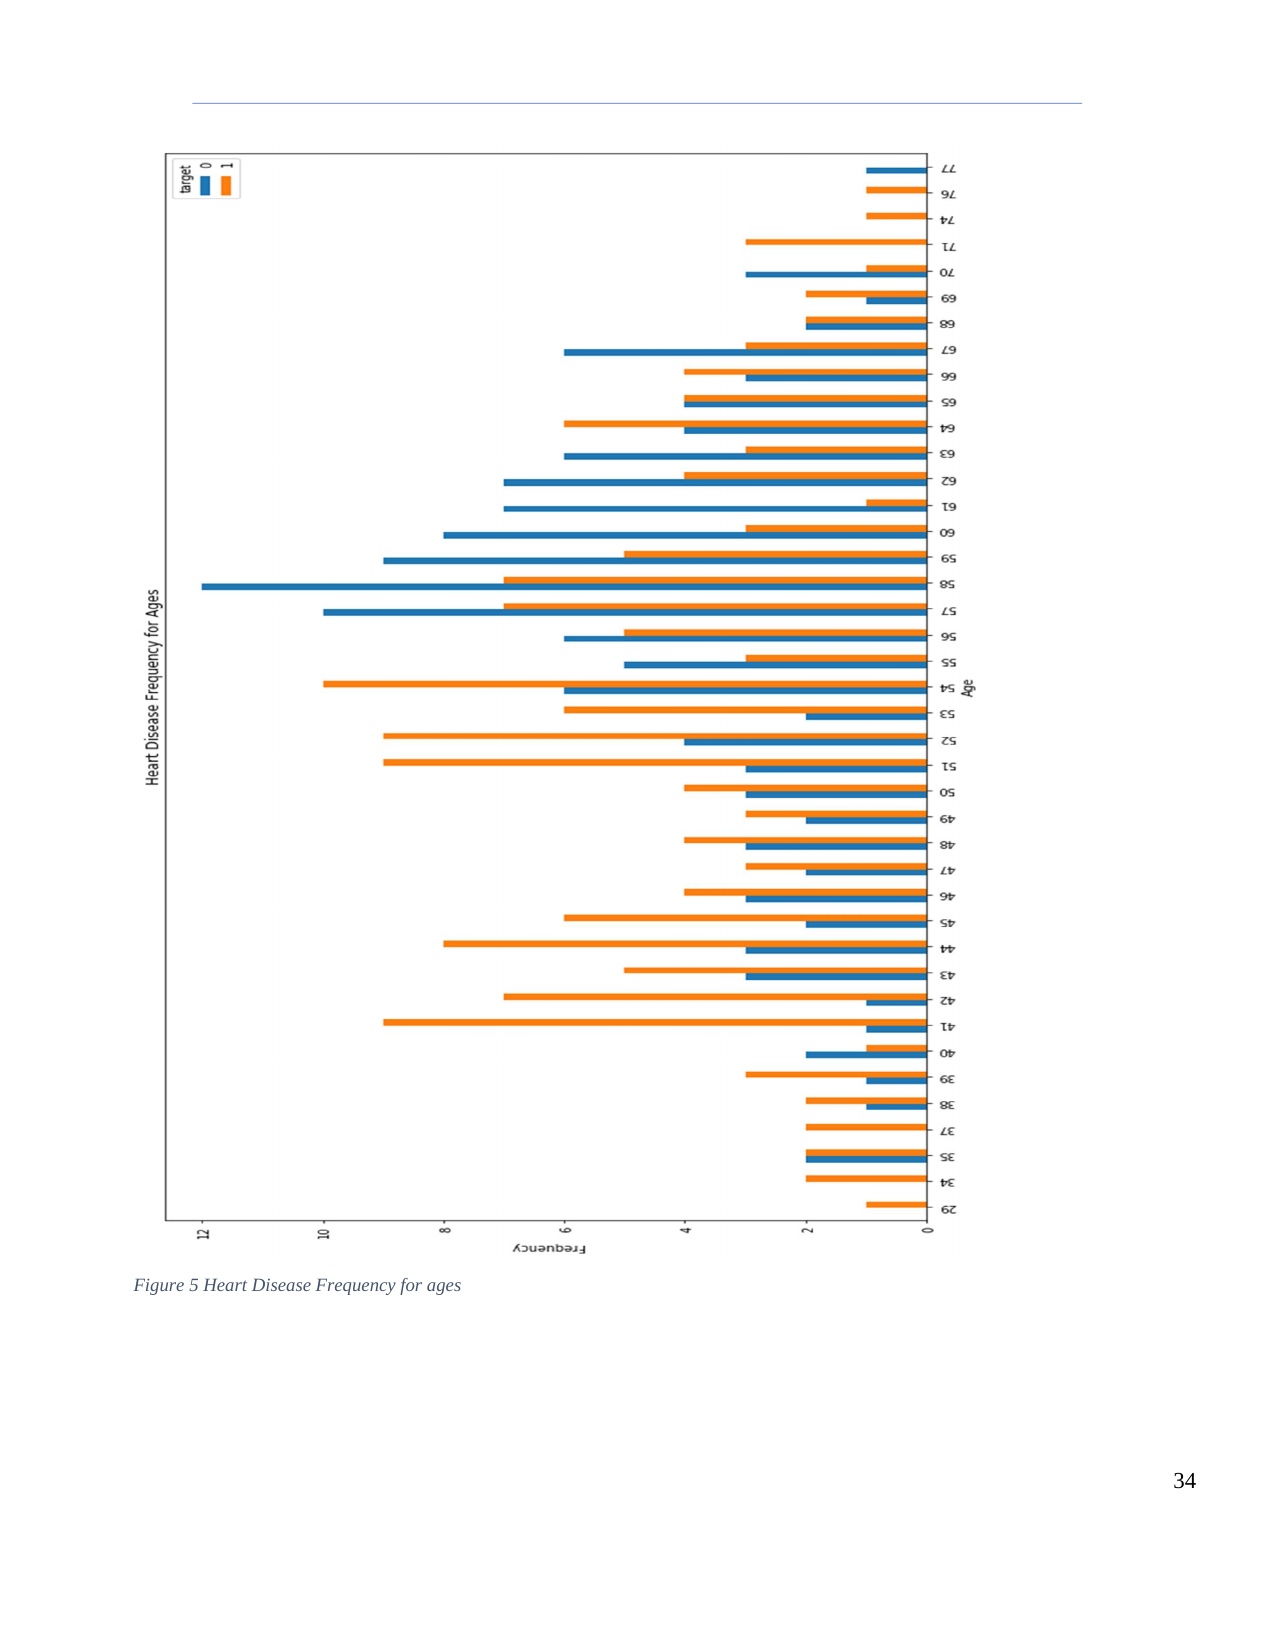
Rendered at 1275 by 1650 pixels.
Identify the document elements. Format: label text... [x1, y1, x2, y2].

picture [133, 145, 983, 1261]
text Figure Heart Disease Frequency for ages [133, 1273, 1196, 1295]
